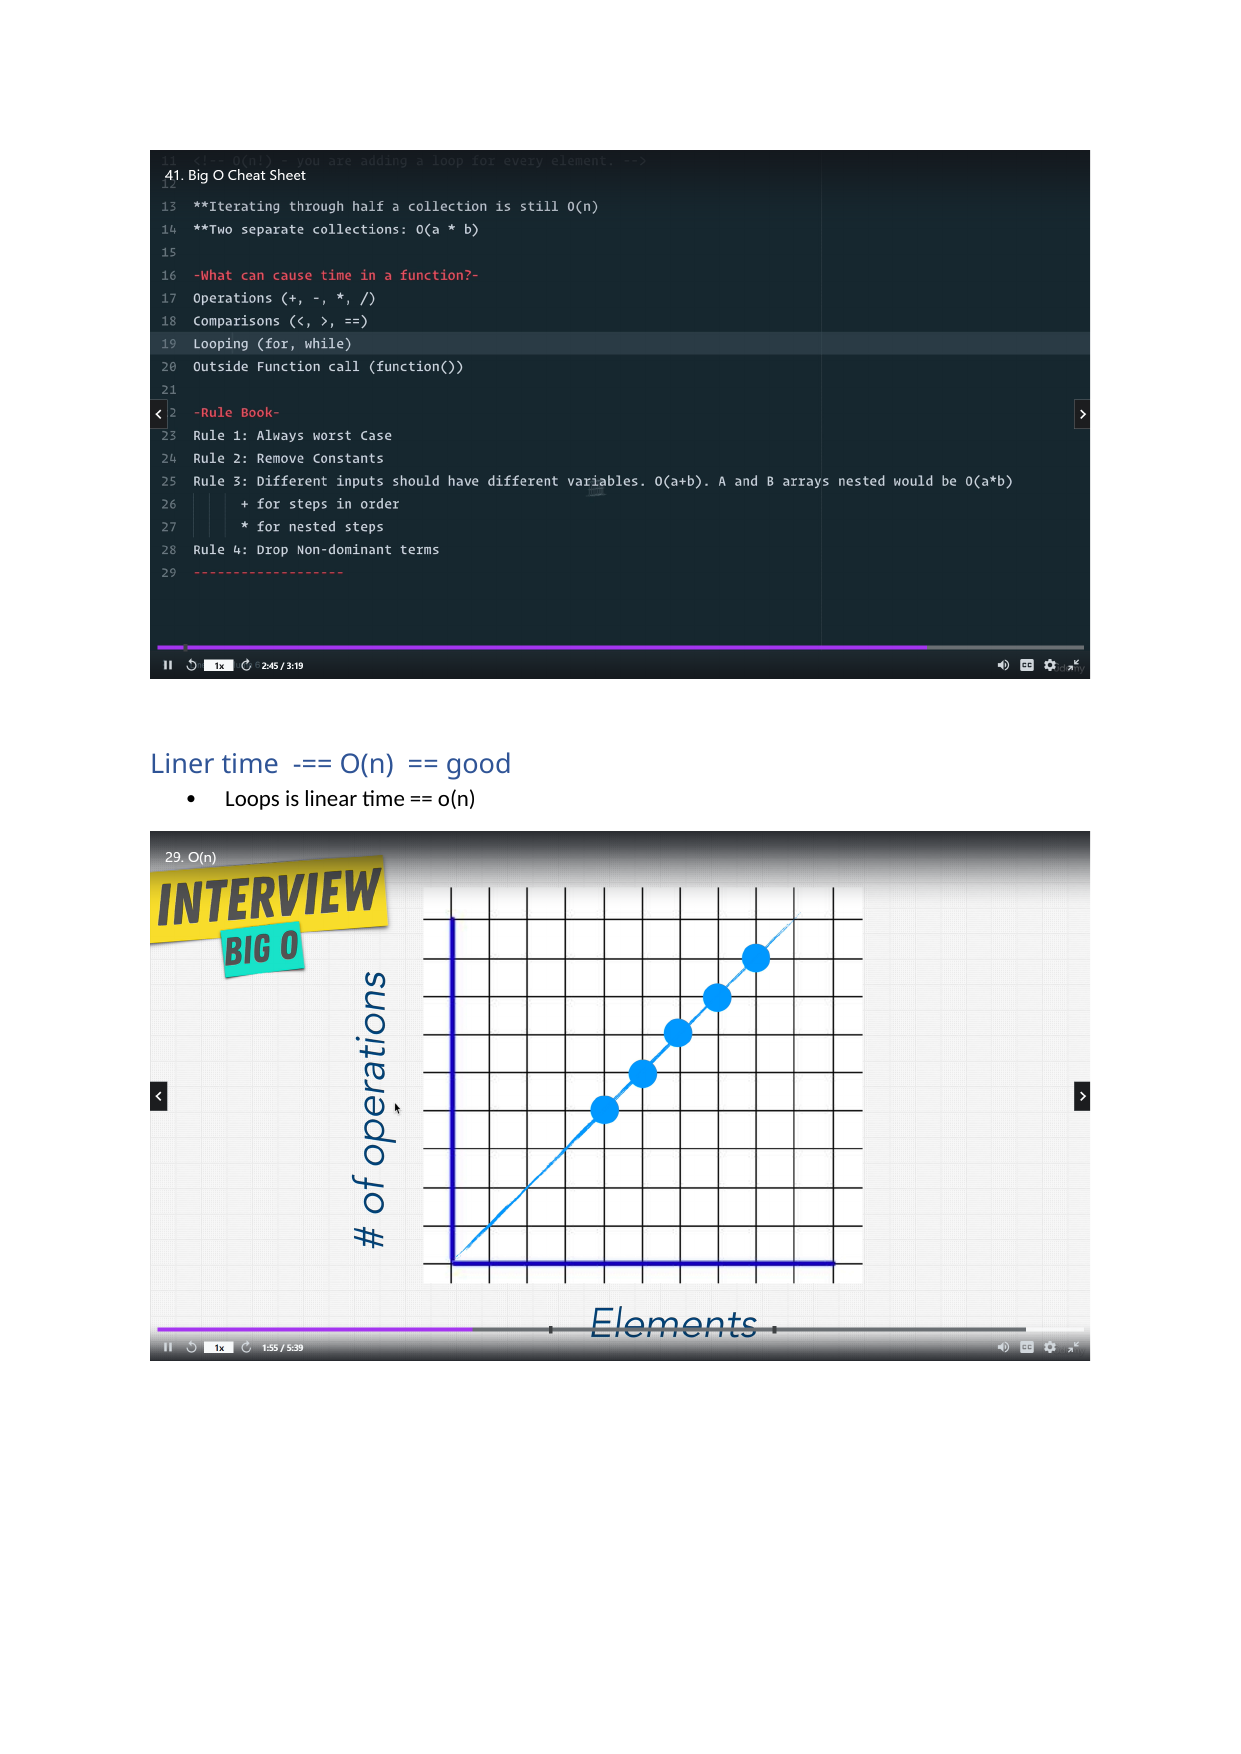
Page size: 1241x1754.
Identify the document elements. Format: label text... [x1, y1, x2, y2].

list Loops is linear time == o(n) [187, 784, 1090, 812]
picture [150, 831, 1091, 1361]
subtitle Liner time -== O(n) == good [150, 744, 1090, 781]
picture [150, 150, 1091, 679]
